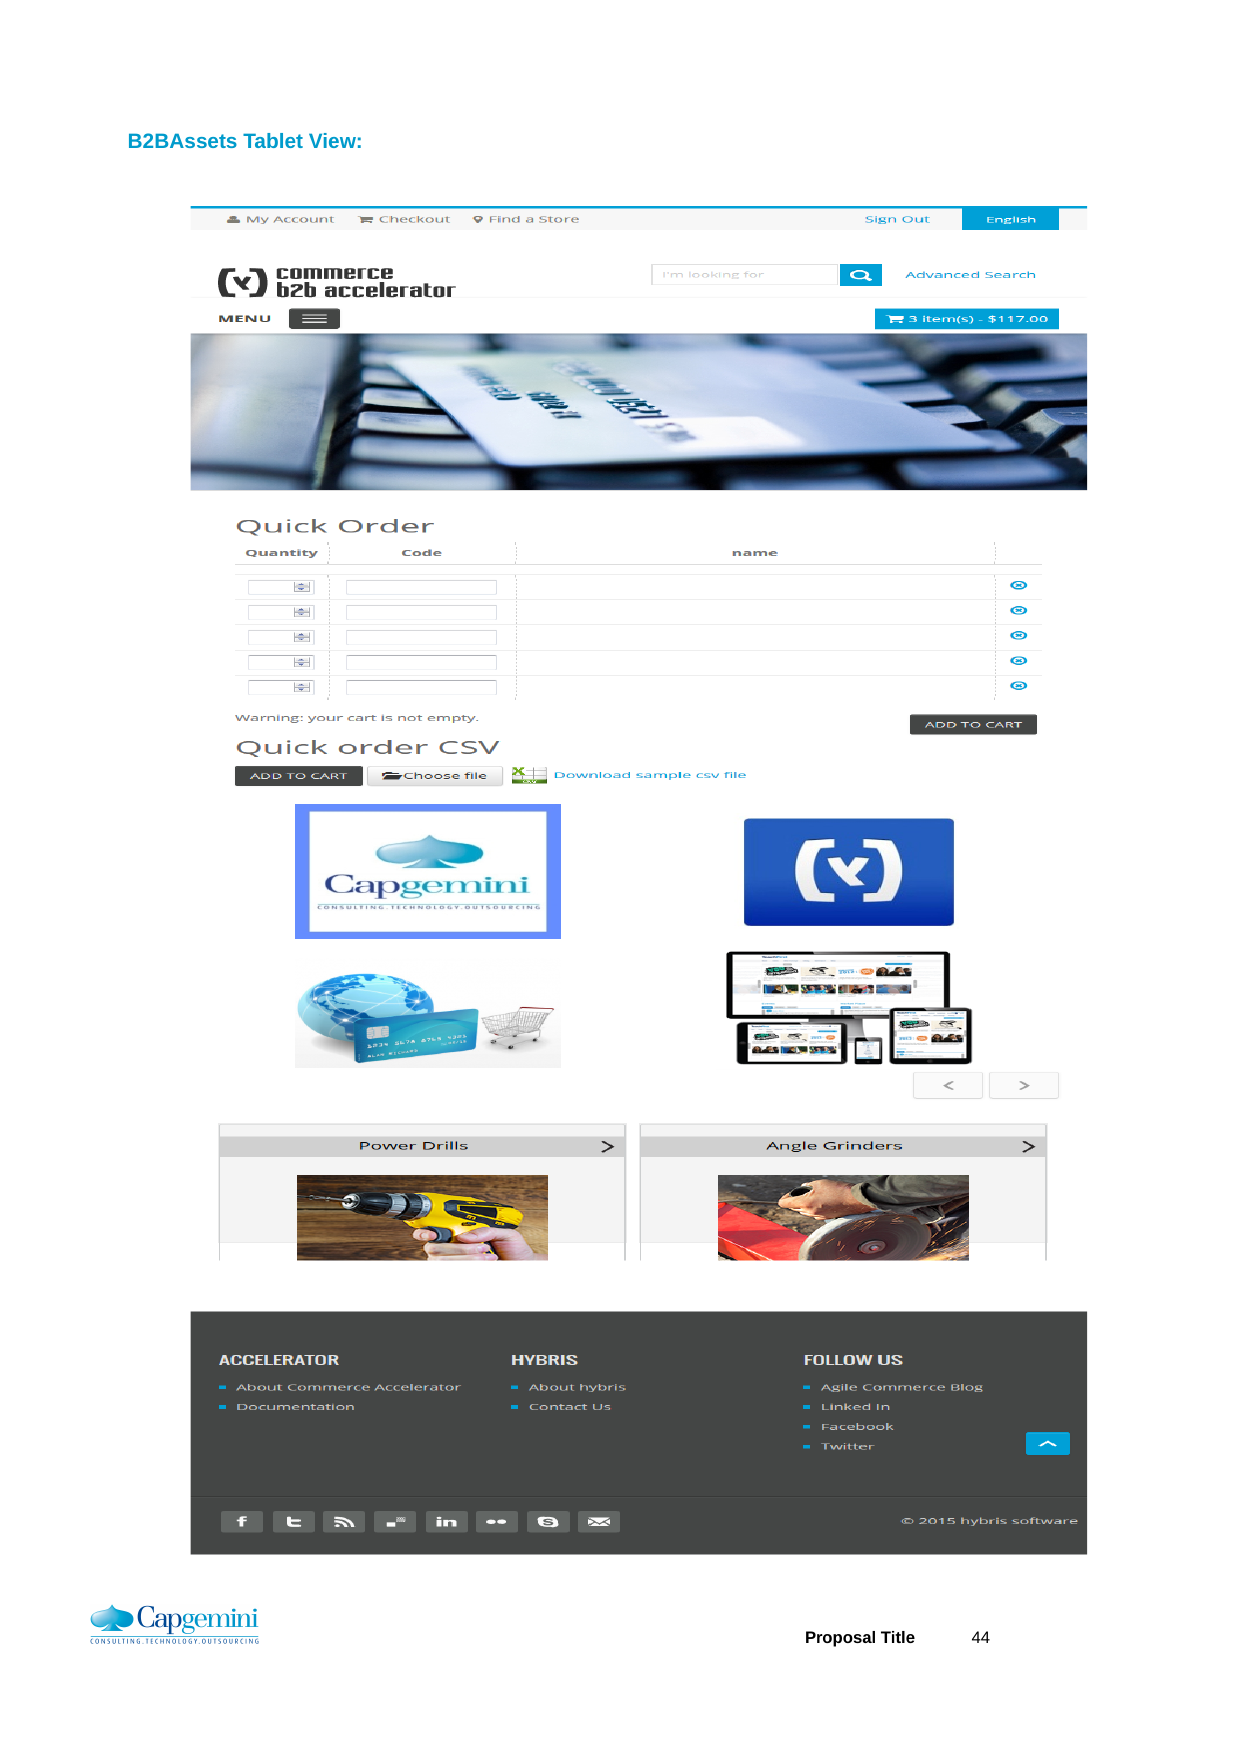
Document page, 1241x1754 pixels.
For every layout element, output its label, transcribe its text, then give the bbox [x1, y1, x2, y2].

text B2BAssets Tablet View: [90, 129, 1150, 153]
picture [90, 1604, 259, 1644]
picture [190, 209, 1088, 1555]
